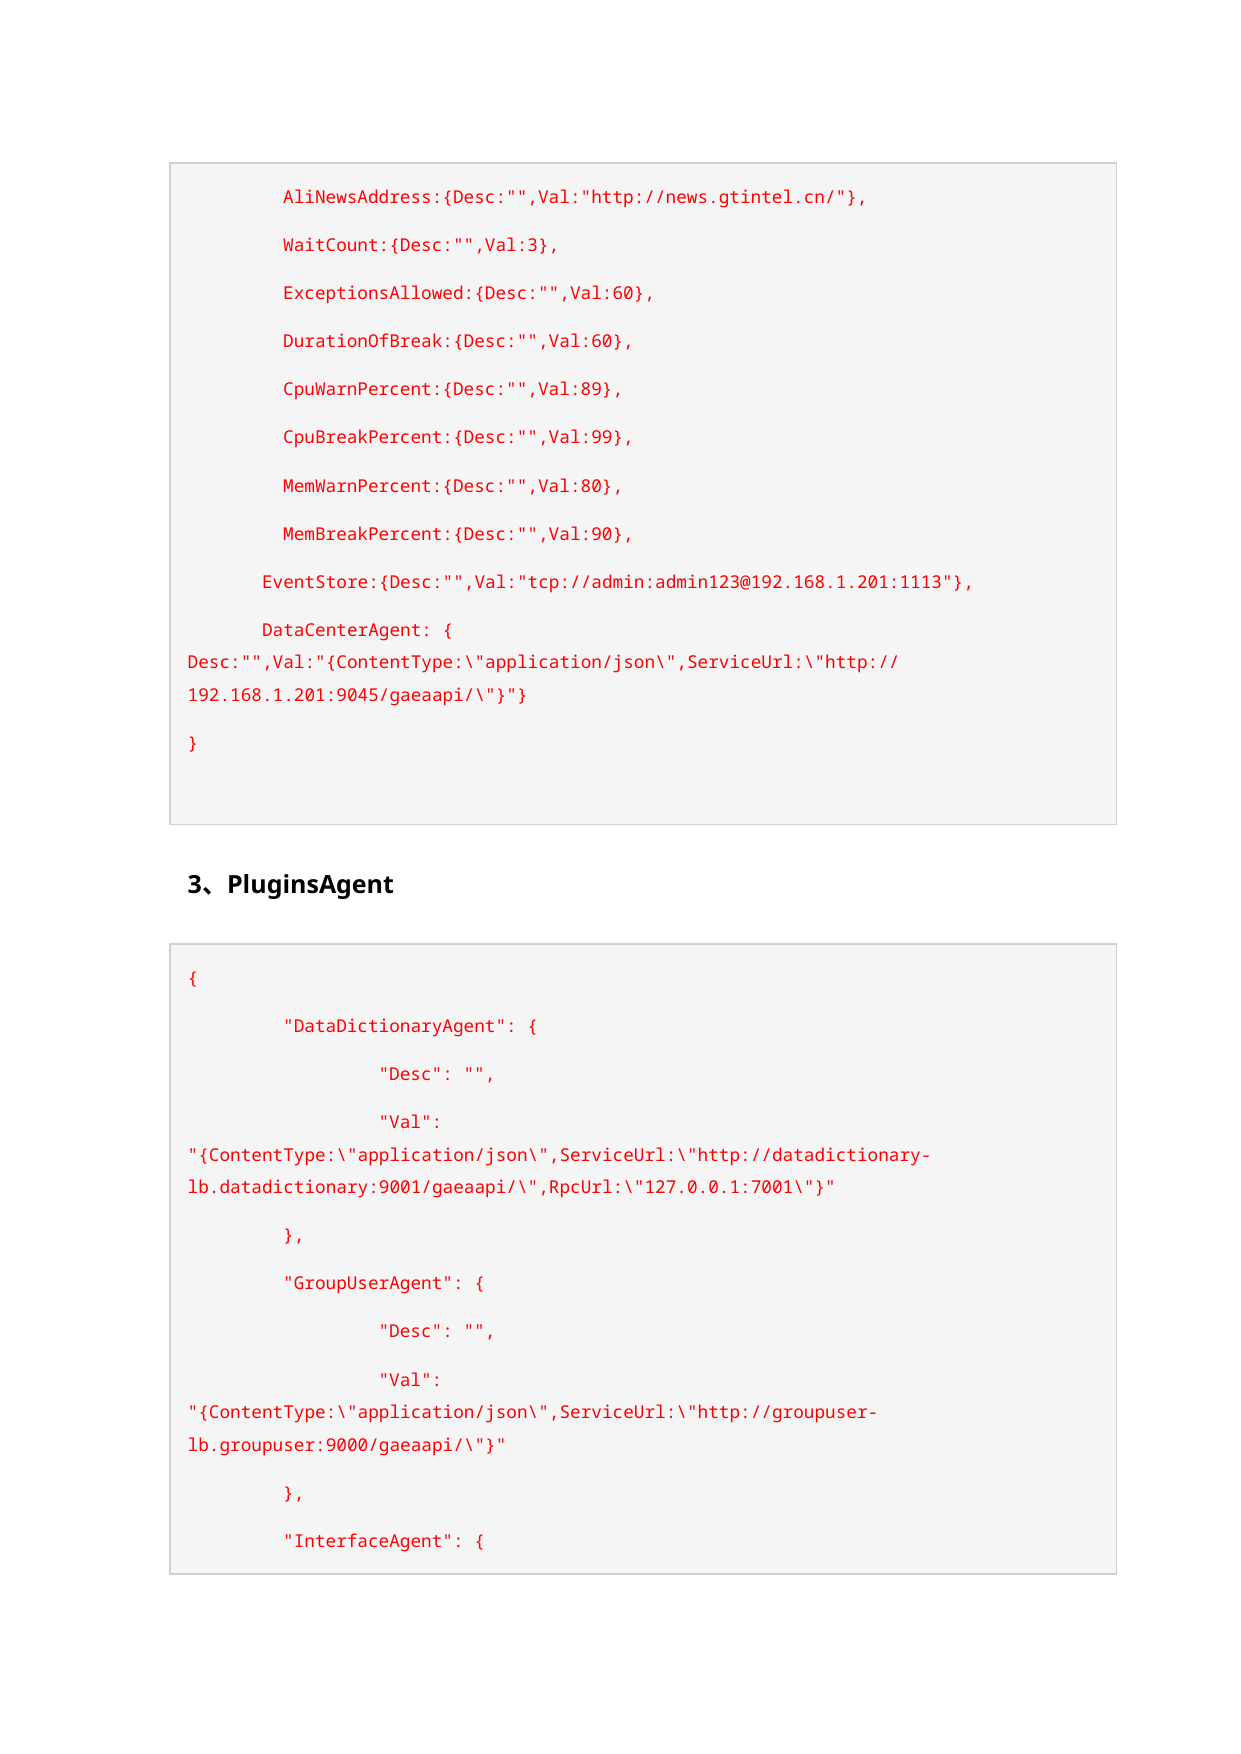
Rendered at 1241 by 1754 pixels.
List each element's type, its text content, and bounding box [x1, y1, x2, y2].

text ExceptionsAllowed:{Desc:"",Val:60}, [171, 258, 1116, 306]
text }, [171, 1200, 1116, 1248]
text DataCenterAgent: { Desc:"",Val:"{ContentType:\"application/json\",ServiceUrl:\"http://192.168.1.201:9045/gaeaapi/\"}"} [171, 595, 1116, 708]
text WaitCount:{Desc:"",Val:3}, [171, 210, 1116, 258]
text "DataDictionaryAgent": { [171, 991, 1116, 1039]
text "Desc": "", [171, 1297, 1116, 1345]
text EventStore:{Desc:"",Val:"tcp://admin:admin123@192.168.1.201:1113"}, [171, 547, 1116, 595]
text }, [171, 1458, 1116, 1506]
text CpuBreakPercent:{Desc:"",Val:99}, [171, 403, 1116, 451]
text "GroupUserAgent": { [171, 1248, 1116, 1297]
text } [171, 708, 1116, 756]
subtitle 3、PluginsAgent [187, 850, 1053, 915]
text MemWarnPercent:{Desc:"",Val:80}, [171, 451, 1116, 499]
text "InterfaceAgent": { [171, 1506, 1116, 1573]
text "Desc": "", [171, 1039, 1116, 1087]
text MemBreakPercent:{Desc:"",Val:90}, [171, 499, 1116, 547]
text "Val": "{ContentType:\"application/json\",ServiceUrl:\"http://groupuser-lb.groupuser:9000/gaeaapi/\"}" [171, 1345, 1116, 1458]
text "Val": "{ContentType:\"application/json\",ServiceUrl:\"http://datadictionary-lb.datadictionary:9001/gaeaapi/\",RpcUrl:\"127.0.0.1:7001\"}" [171, 1087, 1116, 1200]
text AliNewsAddress:{Desc:"",Val:"http://news.gtintel.cn/"}, [171, 164, 1116, 210]
text DurationOfBreak:{Desc:"",Val:60}, [171, 306, 1116, 354]
text { [171, 945, 1116, 991]
text CpuWarnPercent:{Desc:"",Val:89}, [171, 354, 1116, 403]
